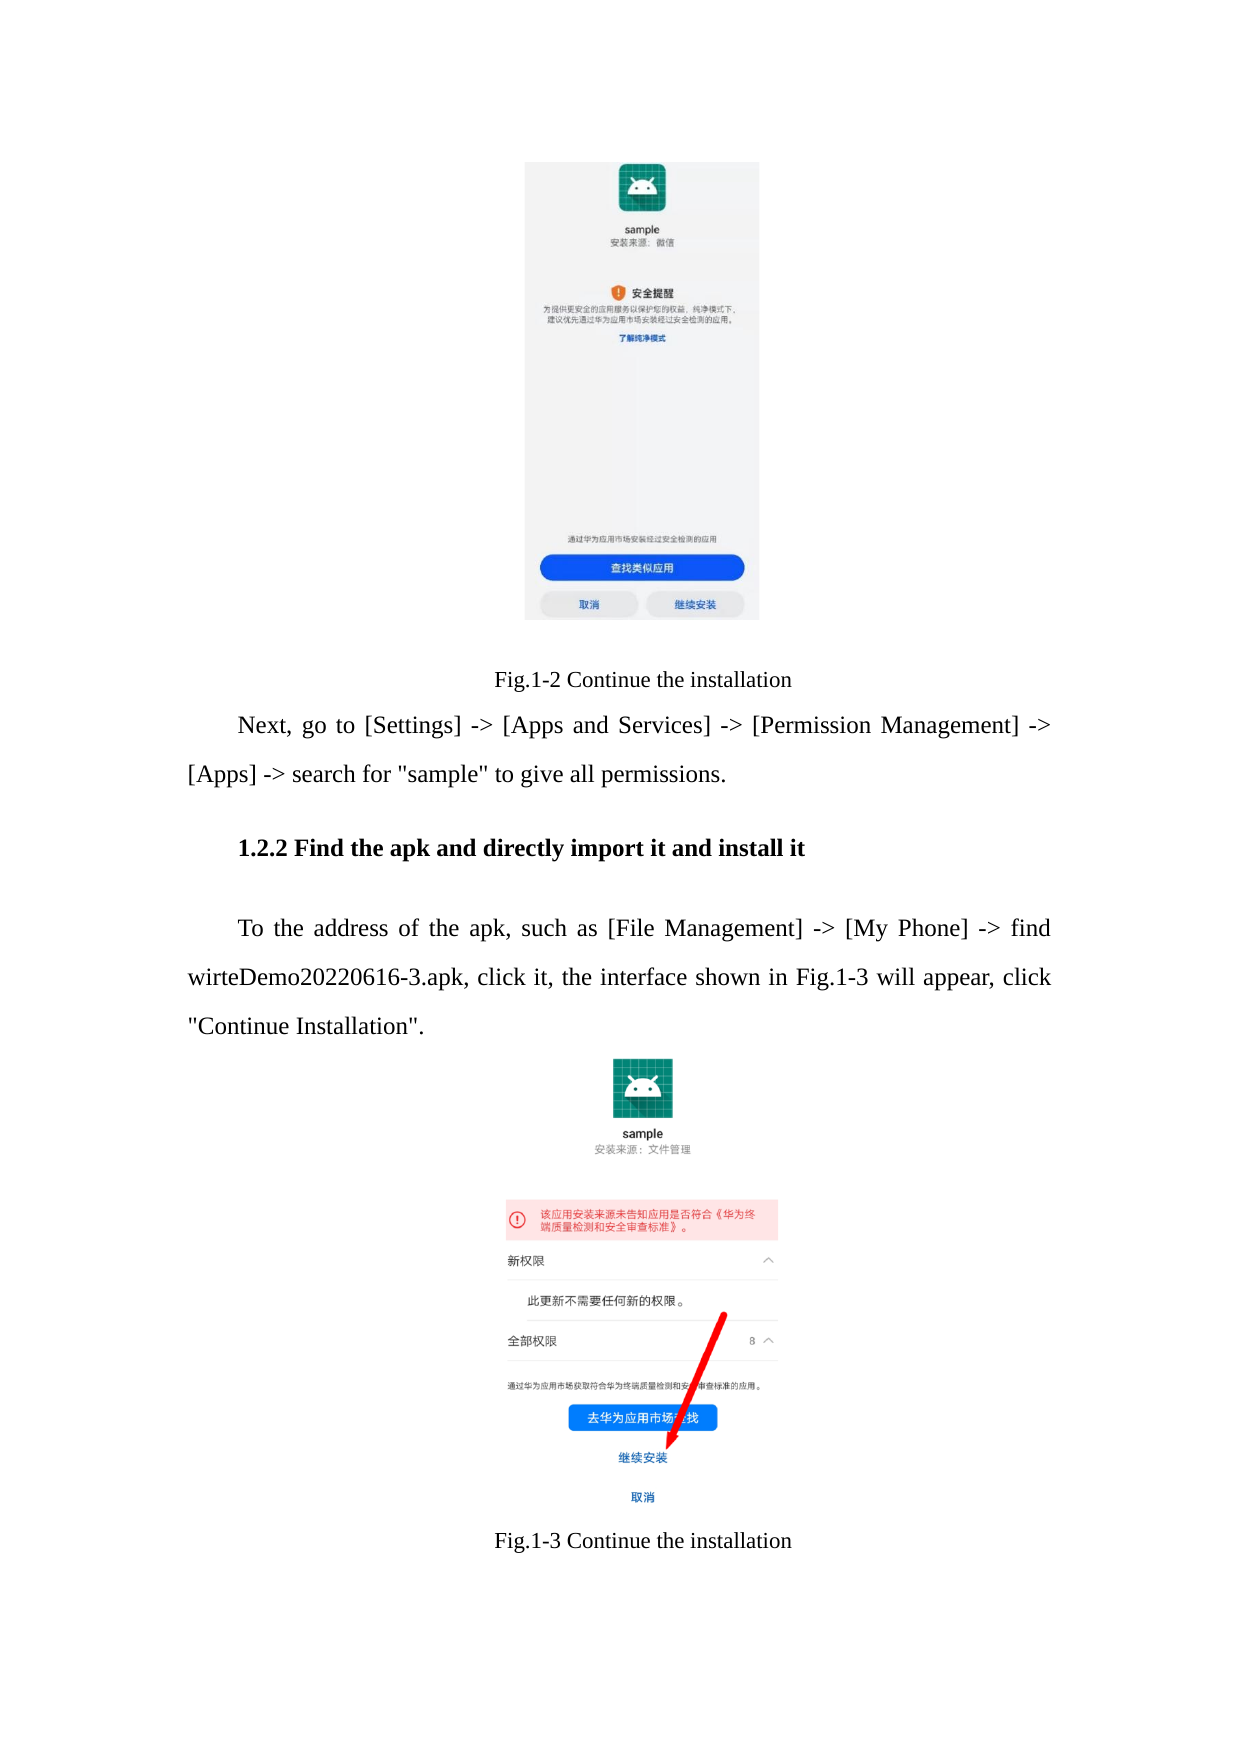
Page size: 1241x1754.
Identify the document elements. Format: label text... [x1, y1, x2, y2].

text 1.2.2 Find the apk and directly import it and install it [187, 831, 1053, 864]
text Fig.1-2 Continue the installation [187, 663, 1053, 695]
text Fig.1-3 Continue the installation [187, 1524, 1053, 1557]
picture [524, 162, 760, 620]
picture [505, 1056, 779, 1505]
text Next, go to [Settings] -> [Apps and Services] -> [Permission Management] -> [Apps] -> search for "sample" to give all permissions. [187, 708, 1053, 790]
text To the address of the apk, such as [File Management] -> [My Phone] -> find wirteDemo20220616-3.apk, click it, the interface shown in Fig.1-3 will appear, click "Continue Installation". [187, 912, 1053, 1042]
